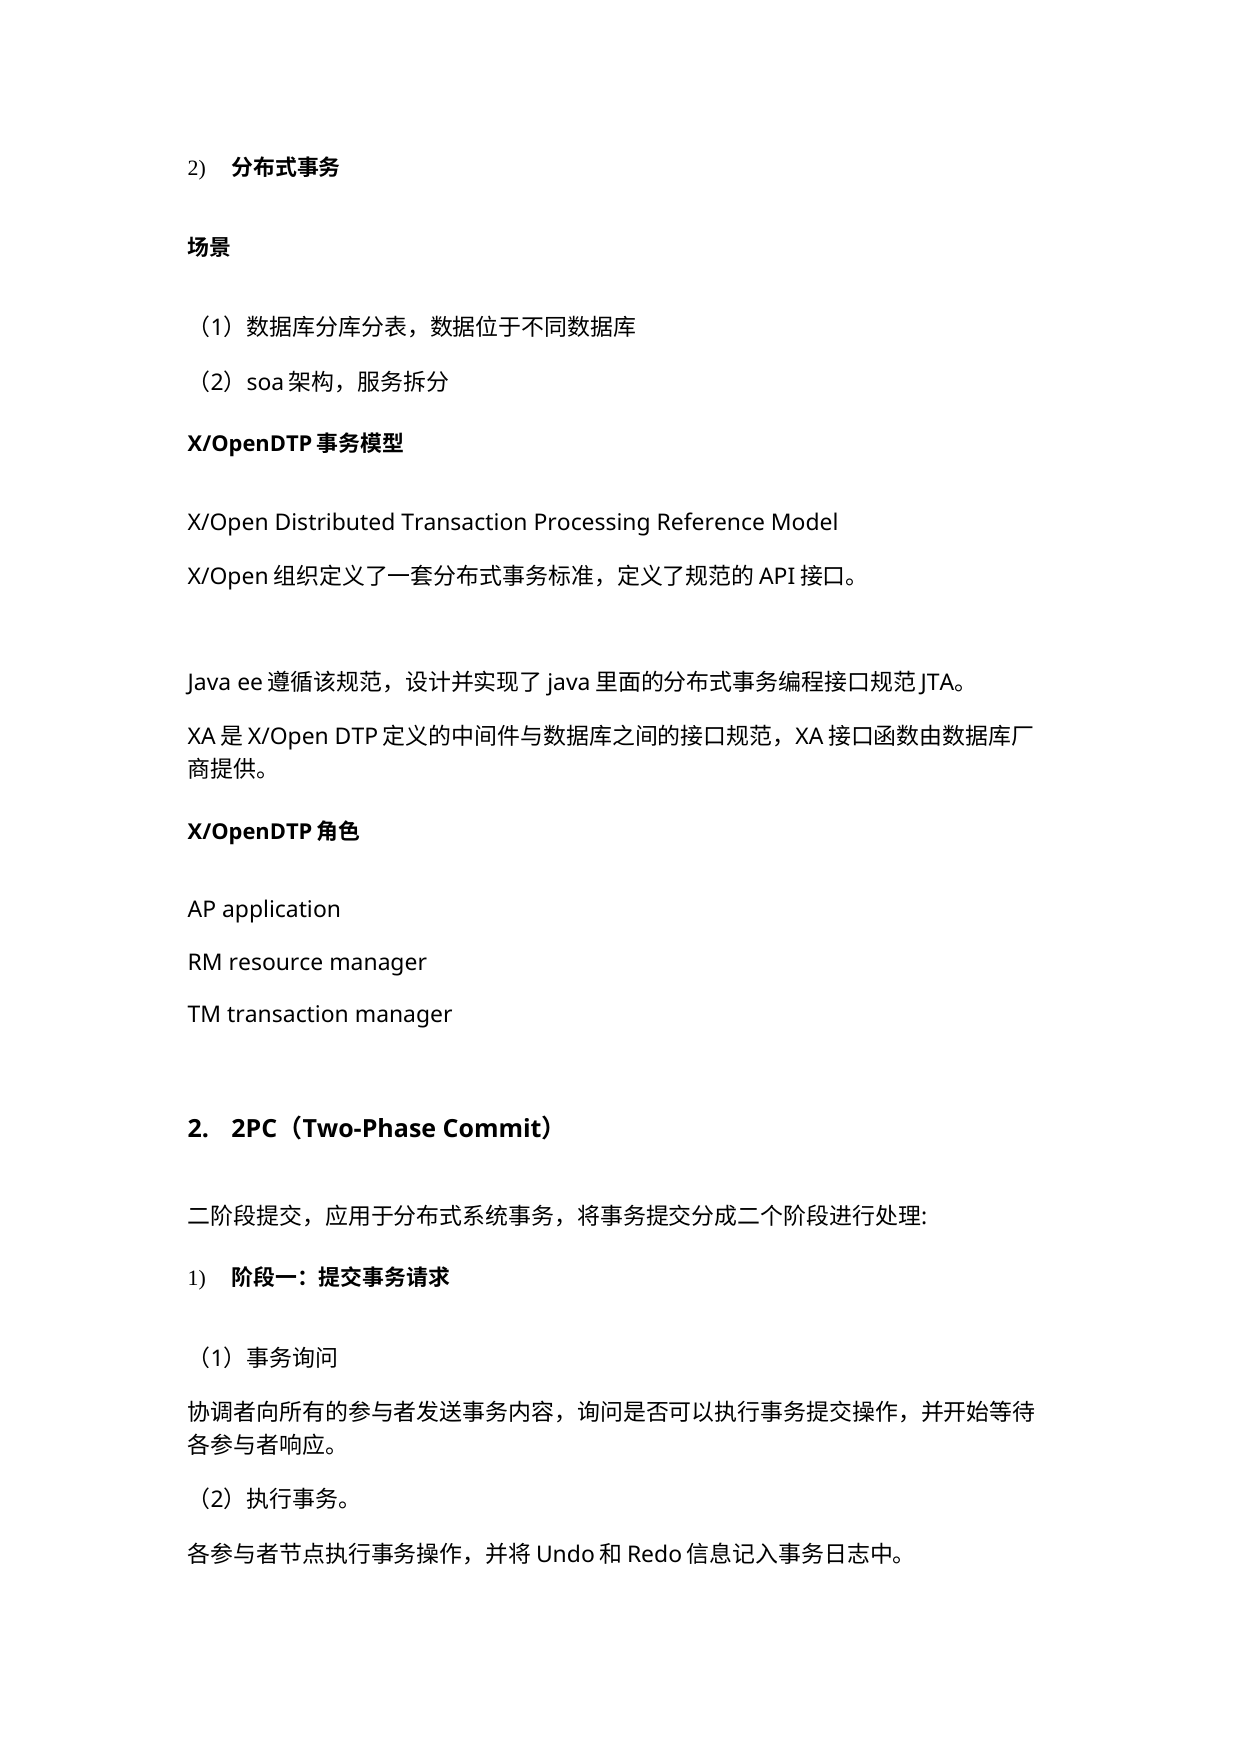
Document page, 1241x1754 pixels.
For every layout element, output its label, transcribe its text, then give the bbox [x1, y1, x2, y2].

text X/Open组织定义了一套分布式事务标准，定义了规范的API接口。 [187, 558, 1053, 591]
subtitle 场景 [187, 229, 1053, 261]
text （2）soa架构，服务拆分 [187, 363, 1053, 397]
text RM resource manager [187, 946, 1053, 977]
subtitle X/OpenDTP事务模型 [187, 426, 1053, 458]
text XA是X/Open DTP定义的中间件与数据库之间的接口规范，XA接口函数由数据库厂商提供。 [187, 718, 1053, 784]
subtitle 2PC（Two-Phase Commit） [187, 1108, 1053, 1144]
text Java ee遵循该规范，设计并实现了java里面的分布式事务编程接口规范JTA。 [187, 664, 1053, 697]
text 二阶段提交，应用于分布式系统事务，将事务提交分成二个阶段进行处理: [187, 1198, 1053, 1231]
text TM transaction manager [187, 998, 1053, 1029]
text （1）数据库分库分表，数据位于不同数据库 [187, 309, 1053, 342]
text （2）执行事务。 [187, 1481, 1053, 1515]
text 各参与者节点执行事务操作，并将Undo和Redo信息记入事务日志中。 [187, 1536, 1053, 1569]
text 协调者向所有的参与者发送事务内容，询问是否可以执行事务提交操作，并开始等待各参与者响应。 [187, 1394, 1053, 1461]
text X/Open Distributed Transaction Processing Reference Model [187, 506, 1053, 537]
subtitle 阶段一：提交事务请求 [187, 1260, 1053, 1292]
subtitle X/OpenDTP角色 [187, 814, 1053, 846]
text （1）事务询问 [187, 1340, 1053, 1373]
subtitle 分布式事务 [187, 150, 1053, 182]
text AP application [187, 893, 1053, 925]
